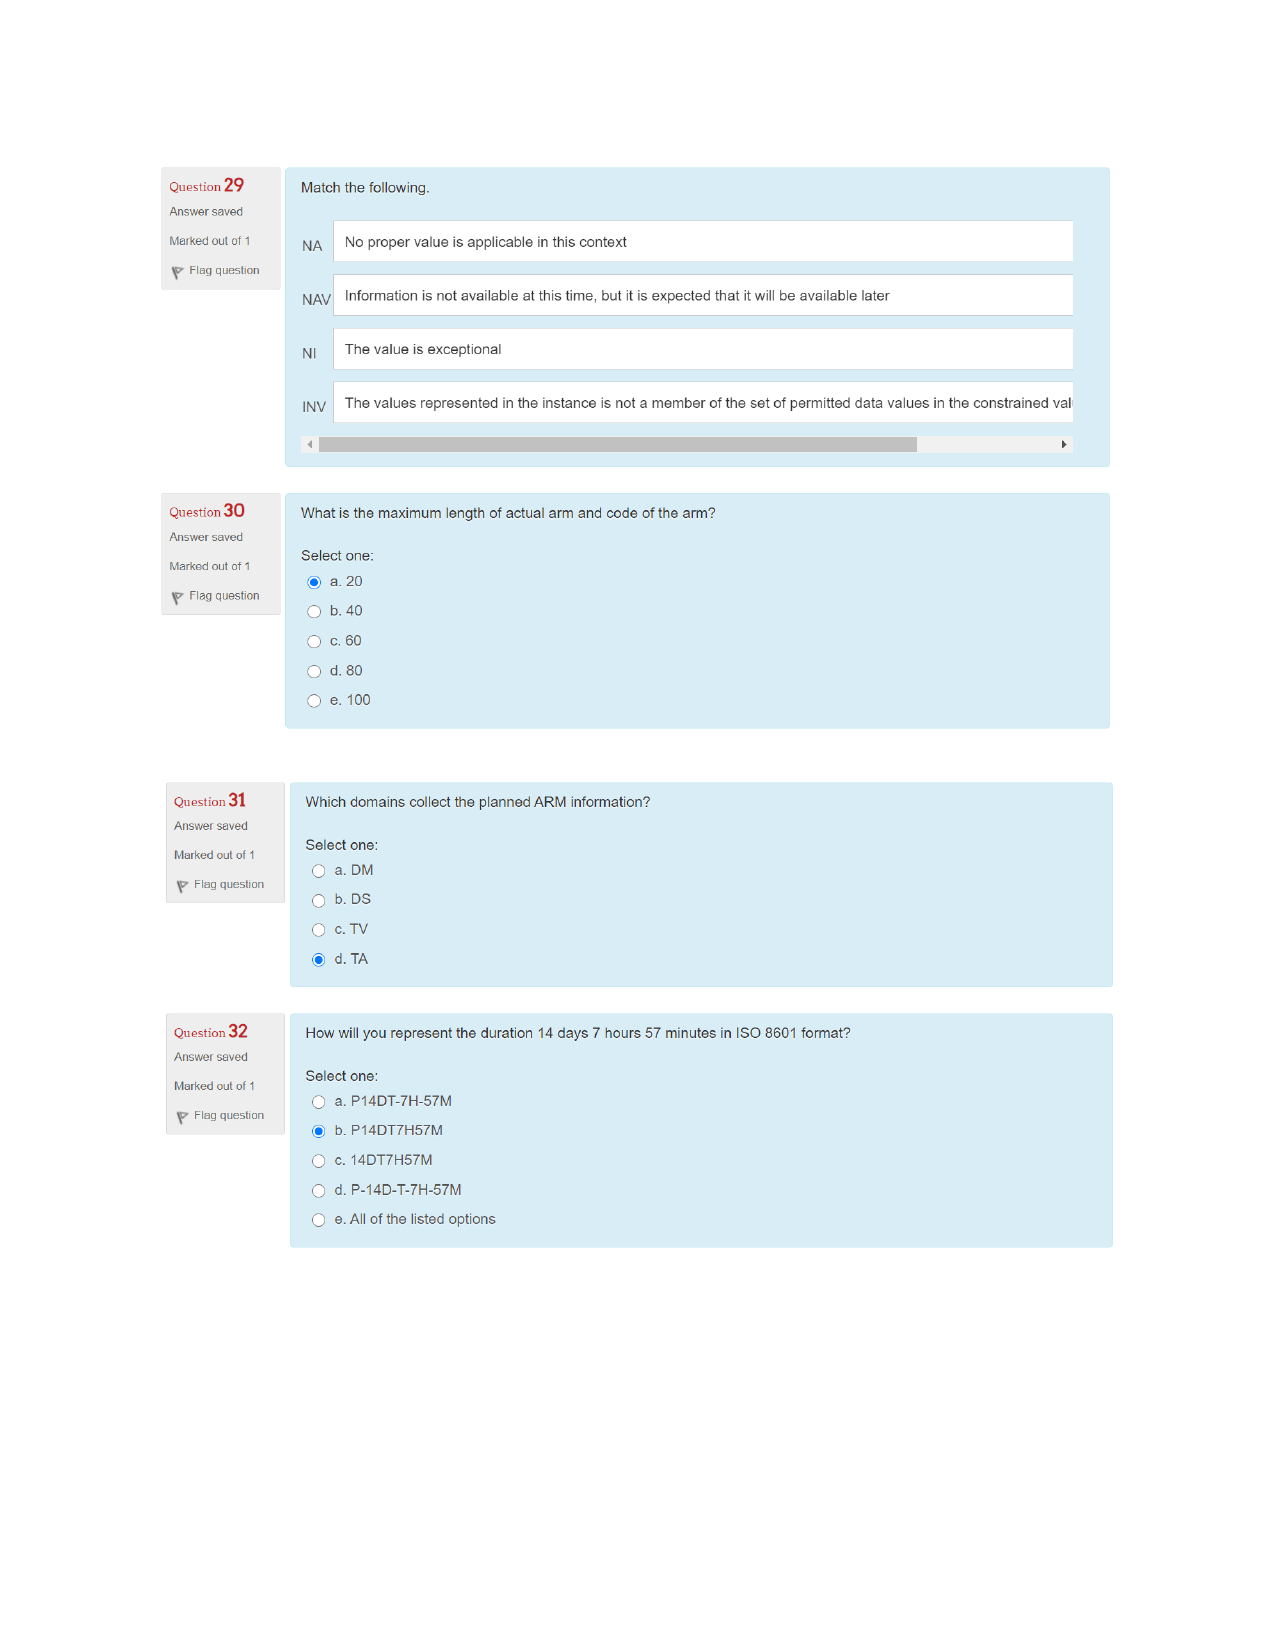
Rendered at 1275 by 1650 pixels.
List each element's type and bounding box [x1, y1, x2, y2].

picture [150, 150, 1125, 749]
picture [150, 767, 1125, 1261]
